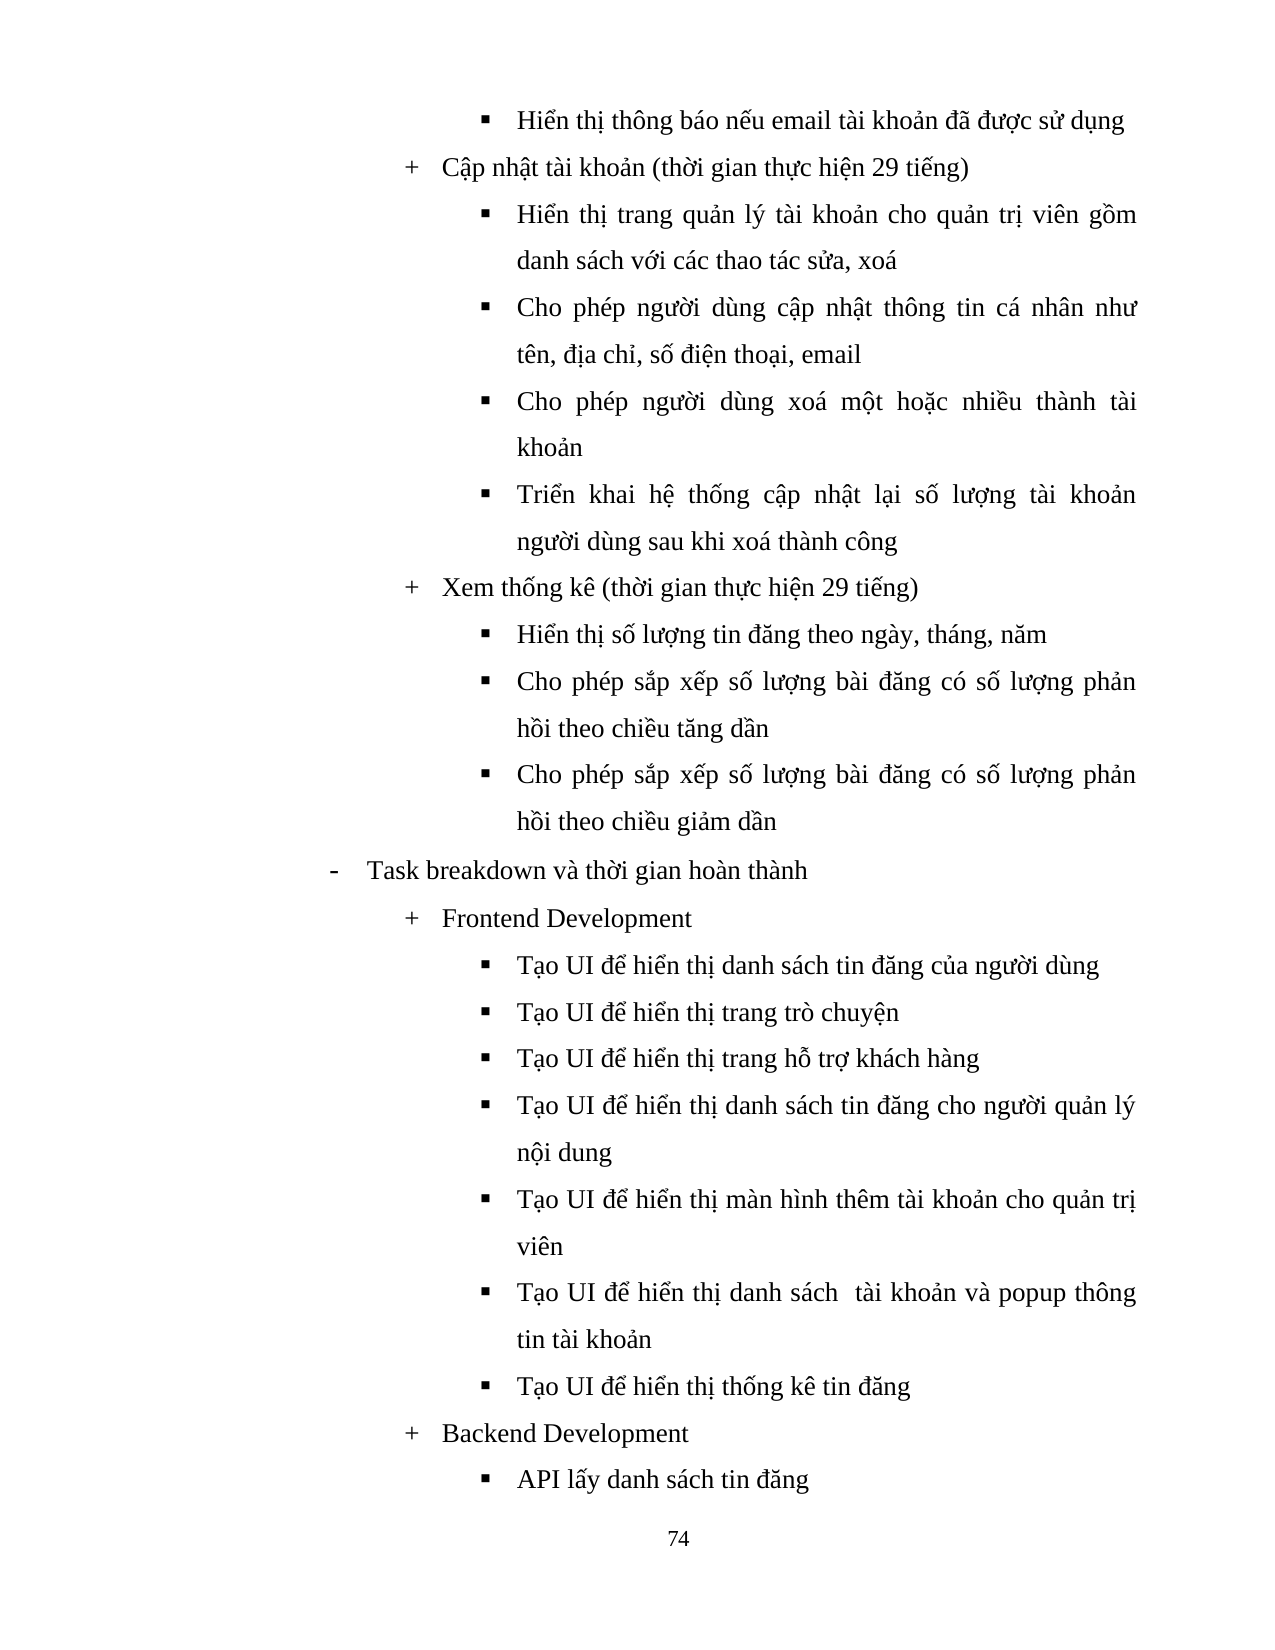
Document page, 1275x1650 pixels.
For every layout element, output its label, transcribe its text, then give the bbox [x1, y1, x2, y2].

list API lấy danh sách tin đăng [479, 1463, 1137, 1494]
list Tạo UI để hiển thị màn hình thêm tài khoản cho quản trị viên [479, 1183, 1137, 1261]
list Cho phép người dùng cập nhật thông tin cá nhân như tên, địa chỉ, số điện thoại, email [479, 291, 1137, 369]
list Tạo UI để hiển thị trang hỗ trợ khách hàng [479, 1043, 1137, 1074]
list Cho phép sắp xếp số lượng bài đăng có số lượng phản hồi theo chiều tăng dần [479, 665, 1137, 743]
list Tạo UI để hiển thị danh sách tin đăng của người dùng [479, 949, 1137, 980]
list Hiển thị trang quản lý tài khoản cho quản trị viên gồm danh sách với các thao tác sửa, xoá [479, 198, 1137, 276]
list Tạo UI để hiển thị thống kê tin đăng [479, 1370, 1137, 1401]
list Cho phép người dùng xoá một hoặc nhiều thành tài khoản [479, 384, 1137, 462]
list Hiển thị thông báo nếu email tài khoản đã được sử dụng [479, 104, 1137, 135]
list Cho phép sắp xếp số lượng bài đăng có số lượng phản hồi theo chiều giảm dần [479, 758, 1137, 836]
list Frontend Development [404, 902, 1137, 933]
list Tạo UI để hiển thị danh sách tài khoản và popup thông tin tài khoản [479, 1276, 1137, 1354]
list Hiển thị số lượng tin đăng theo ngày, tháng, năm [479, 618, 1137, 649]
list Backend Development [404, 1417, 1137, 1448]
list Tạo UI để hiển thị danh sách tin đăng cho người quản lý nội dung [479, 1089, 1137, 1167]
list Cập nhật tài khoản (thời gian thực hiện 29 tiếng) [404, 151, 1137, 182]
list Triển khai hệ thống cập nhật lại số lượng tài khoản người dùng sau khi xoá thành công [479, 478, 1137, 556]
list Task breakdown và thời gian hoàn thành [329, 852, 1137, 885]
list Tạo UI để hiển thị trang trò chuyện [479, 996, 1137, 1027]
list Xem thống kê (thời gian thực hiện 29 tiếng) [404, 571, 1137, 603]
